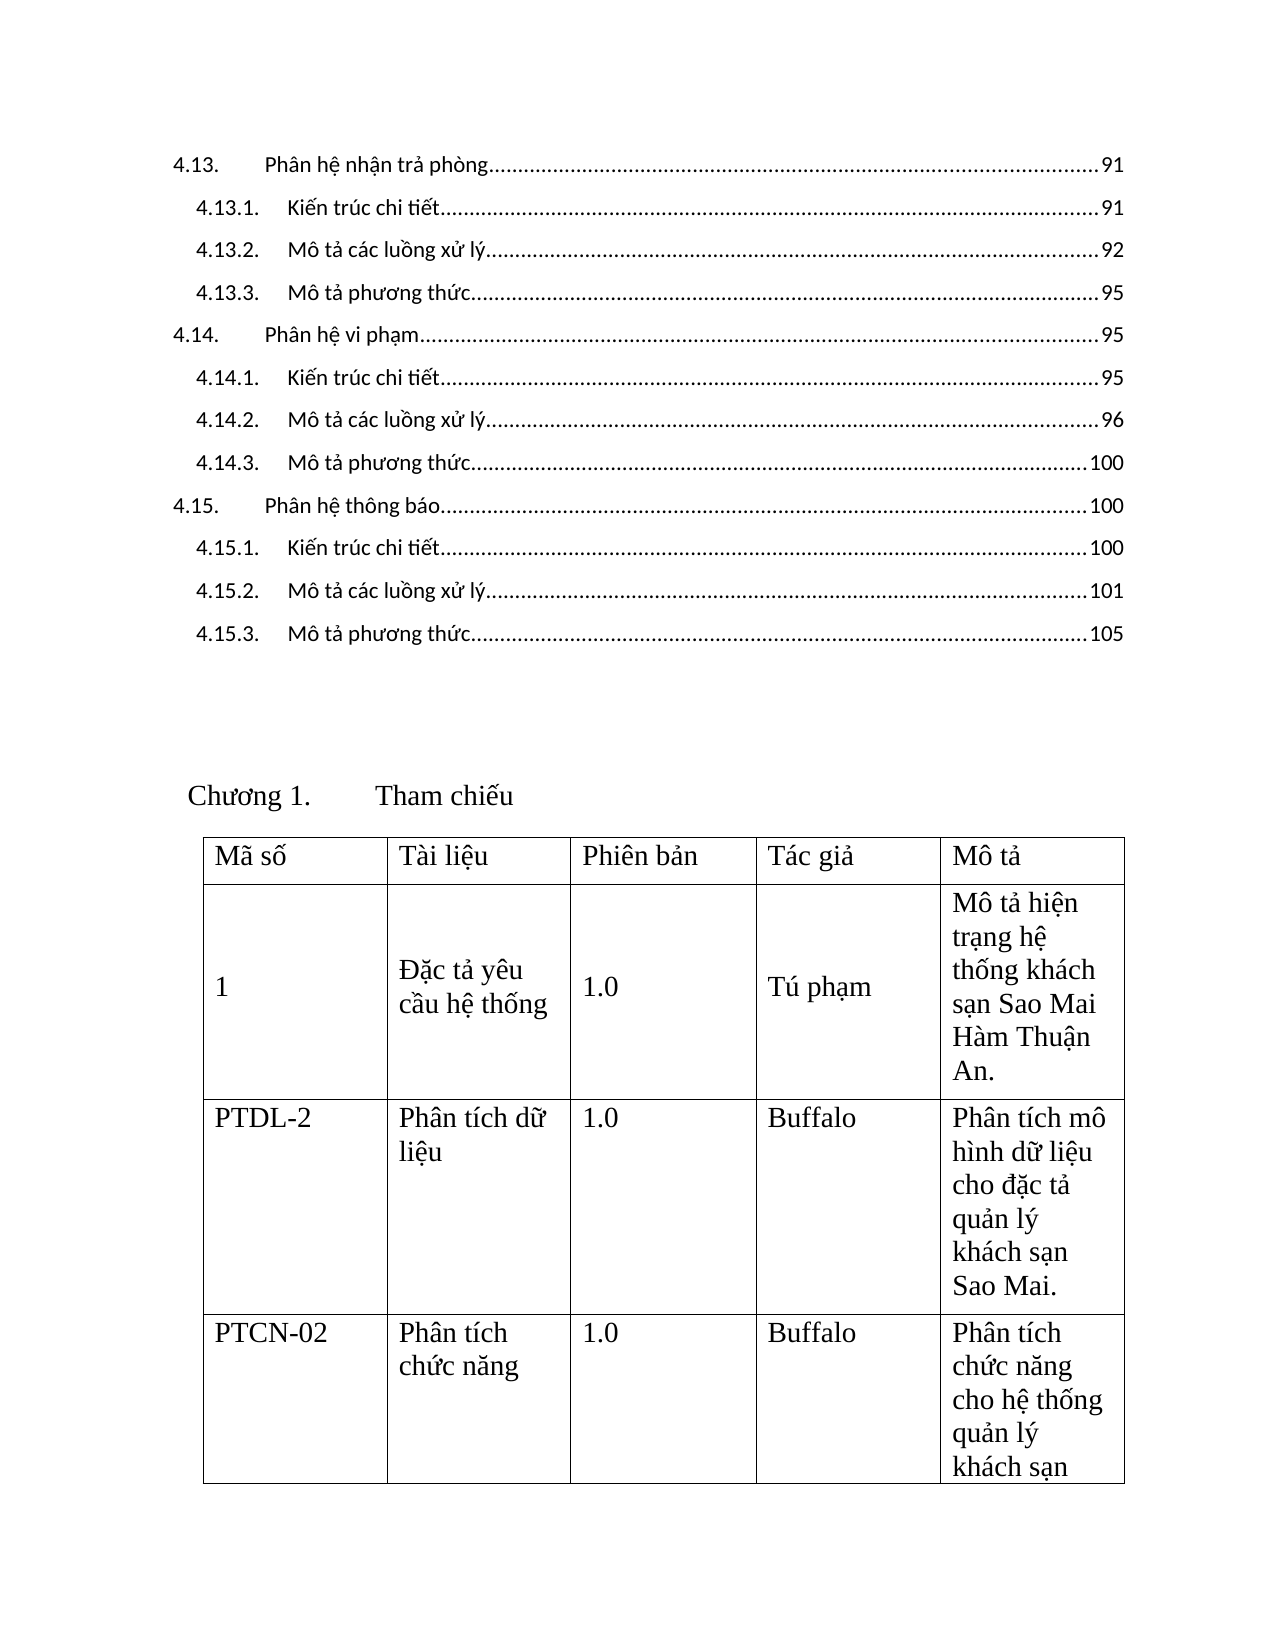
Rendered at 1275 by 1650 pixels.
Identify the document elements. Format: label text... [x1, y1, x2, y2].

table_cell Mô tả hiện trạng hệ thống khách sạn Sao Mai Hàm Thuận An. [941, 885, 1124, 1099]
table_cell Buffalo [757, 1100, 940, 1314]
table_cell Phân tích dữ liệu [388, 1100, 570, 1314]
table_header Tài liệu [388, 838, 570, 884]
table_cell Phân tích chức năng [388, 1315, 570, 1483]
table_cell 1 [204, 885, 387, 1099]
table_cell Buffalo [757, 1315, 940, 1483]
table_cell Tú phạm [757, 885, 940, 1099]
title Tham chiếu [187, 778, 1125, 811]
table_cell PTDL-2 [204, 1100, 387, 1314]
table_cell PTCN-02 [204, 1315, 387, 1483]
table_cell 1.0 [571, 1100, 756, 1314]
table_cell Đặc tả yêu cầu hệ thống [388, 885, 570, 1099]
table_header Phiên bản [571, 838, 756, 884]
table_cell 1.0 [571, 885, 756, 1099]
table_cell Phân tích mô hình dữ liệu cho đặc tả quản lý khách sạn Sao Mai. [941, 1100, 1124, 1314]
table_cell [941, 1315, 1124, 1483]
table_header Tác giả [757, 838, 940, 884]
table_cell 1.0 [571, 1315, 756, 1483]
table_header Mô tả [941, 838, 1124, 884]
table_header Mã số [204, 838, 387, 884]
